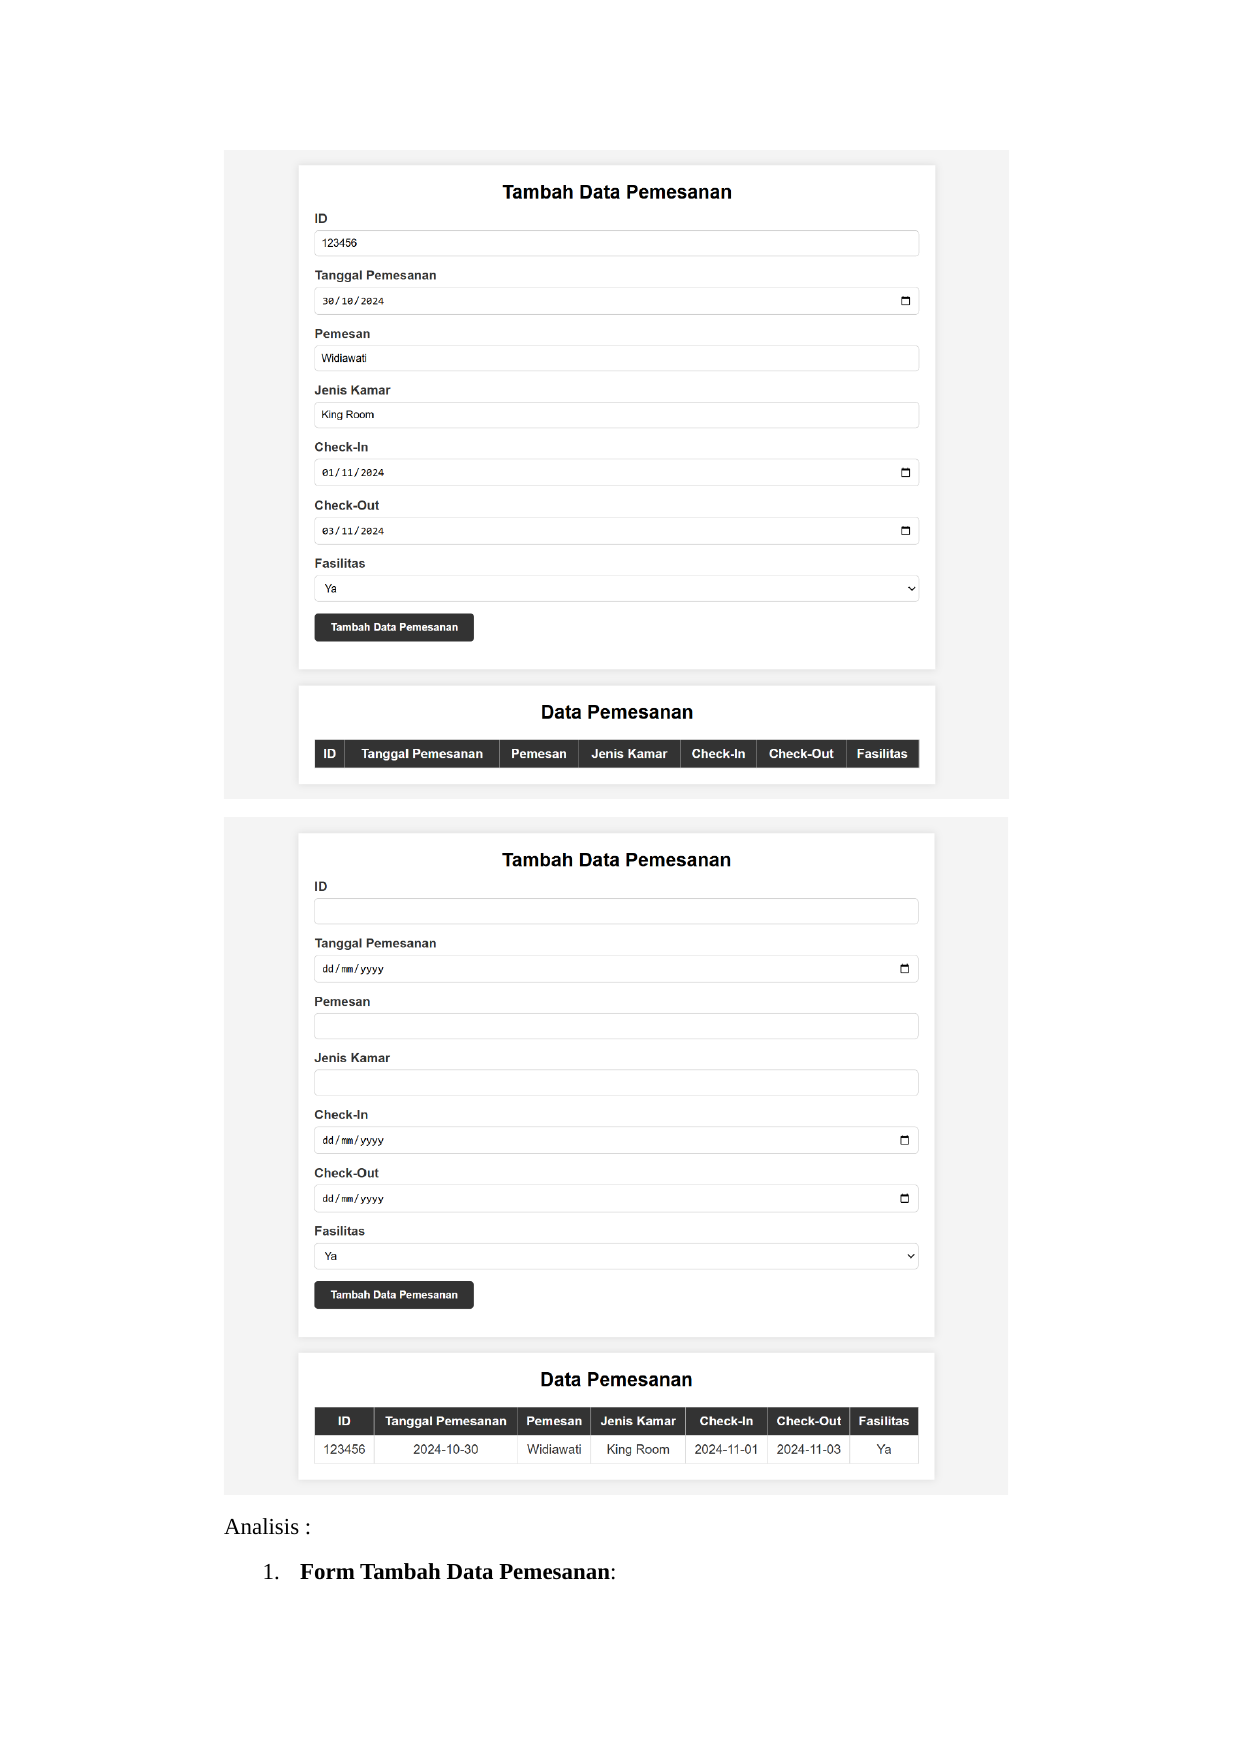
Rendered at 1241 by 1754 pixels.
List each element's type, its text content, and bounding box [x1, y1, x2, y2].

list Form Tambah Data Pemesanan: [262, 1558, 1090, 1585]
picture [223, 150, 1010, 799]
picture [223, 817, 1009, 1495]
text Analisis : [224, 1513, 1090, 1539]
